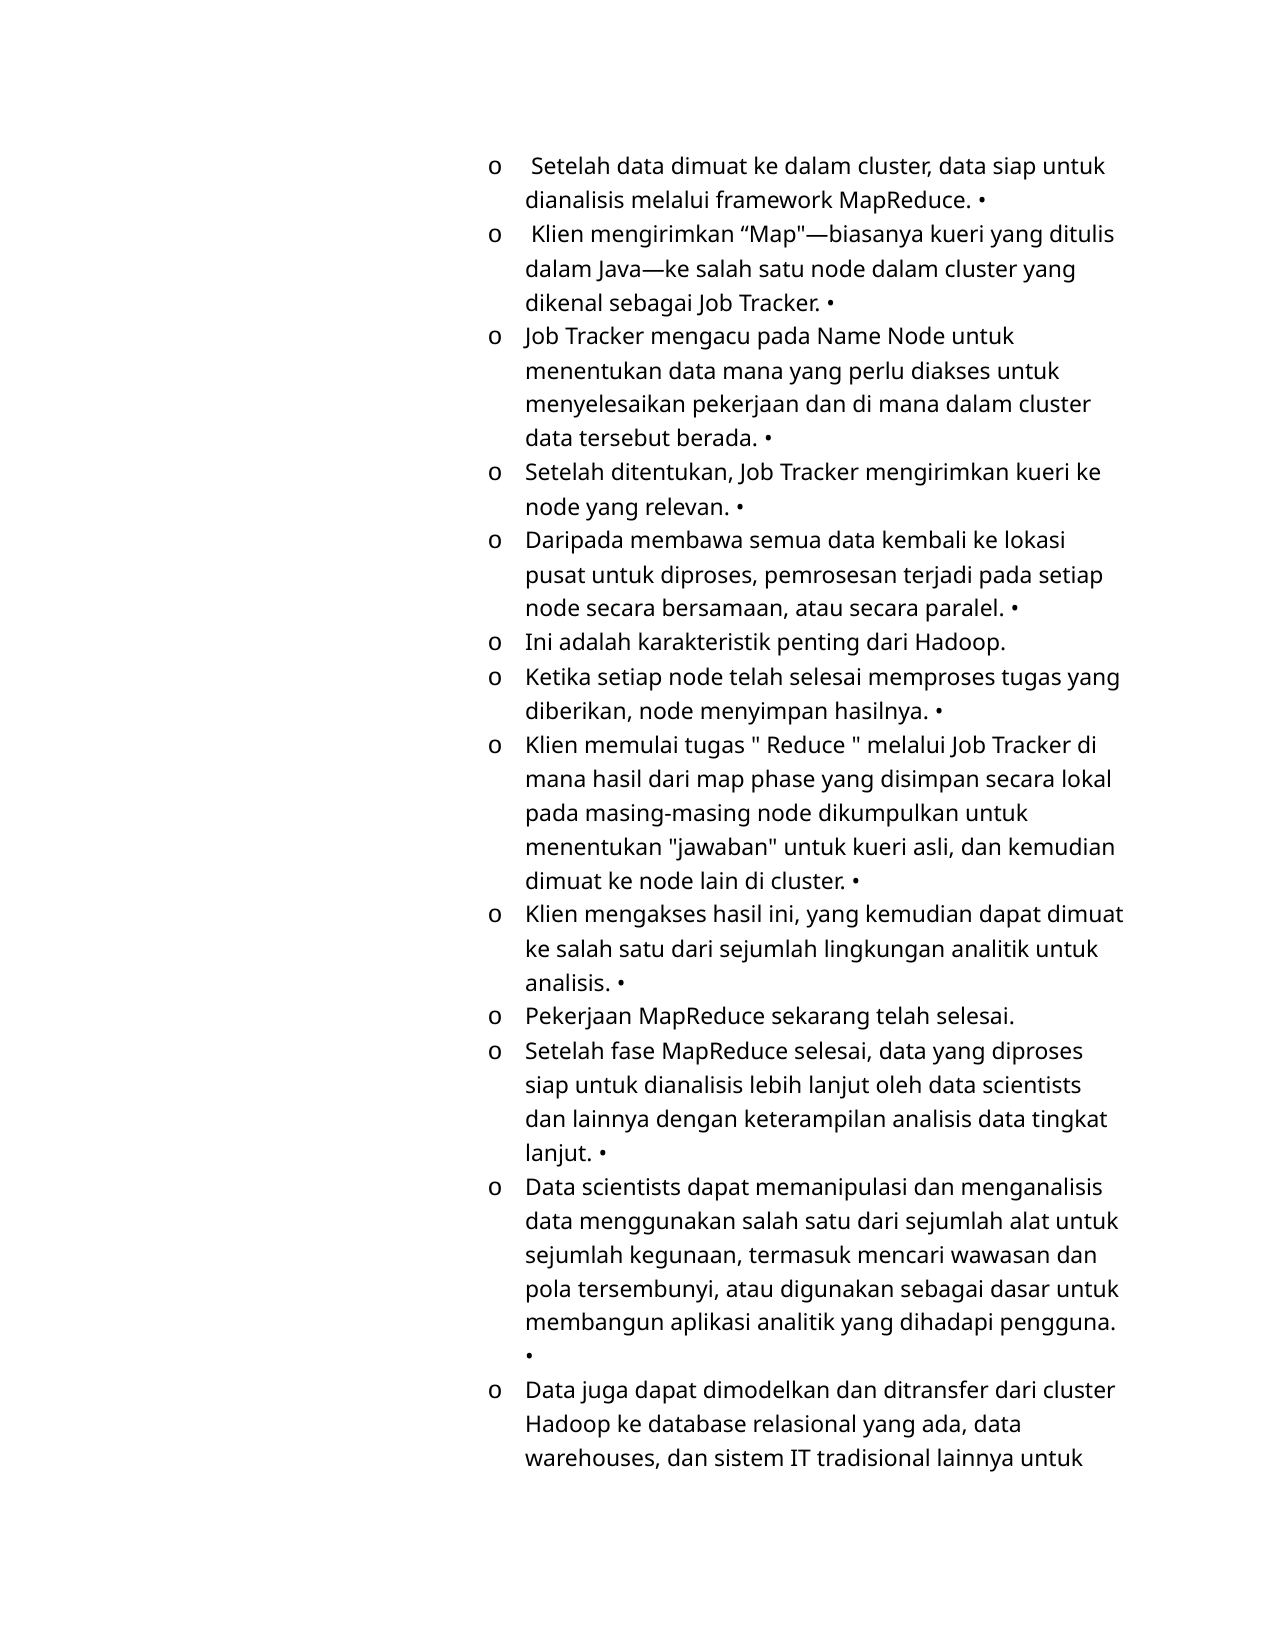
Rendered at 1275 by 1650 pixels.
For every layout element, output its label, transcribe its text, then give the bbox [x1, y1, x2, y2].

list Klien mengakses hasil ini, yang kemudian dapat dimuat ke salah satu dari sejumlah lingkungan analitik untuk analisis. • [487, 898, 1125, 998]
list Pekerjaan MapReduce sekarang telah selesai. [487, 1000, 1125, 1032]
list Job Tracker mengacu pada Name Node untuk menentukan data mana yang perlu diakses untuk menyelesaikan pekerjaan dan di mana dalam cluster data tersebut berada. • [487, 320, 1125, 453]
list Daripada membawa semua data kembali ke lokasi pusat untuk diproses, pemrosesan terjadi pada setiap node secara bersamaan, atau secara paralel. • [487, 524, 1125, 624]
list Setelah fase MapReduce selesai, data yang diproses siap untuk dianalisis lebih lanjut oleh data scientists dan lainnya dengan keterampilan analisis data tingkat lanjut. • [487, 1035, 1125, 1168]
list Klien memulai tugas " Reduce " melalui Job Tracker di mana hasil dari map phase yang disimpan secara lokal pada masing-masing node dikumpulkan untuk menentukan "jawaban" untuk kueri asli, dan kemudian dimuat ke node lain di cluster. • [487, 729, 1125, 896]
list Ini adalah karakteristik penting dari Hadoop. [487, 626, 1125, 658]
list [487, 1374, 1125, 1473]
list Setelah ditentukan, Job Tracker mengirimkan kueri ke node yang relevan. • [487, 456, 1125, 522]
list Ketika setiap node telah selesai memproses tugas yang diberikan, node menyimpan hasilnya. • [487, 661, 1125, 726]
list Data scientists dapat memanipulasi dan menganalisis data menggunakan salah satu dari sejumlah alat untuk sejumlah kegunaan, termasuk mencari wawasan dan pola tersembunyi, atau digunakan sebagai dasar untuk membangun aplikasi analitik yang dihadapi pengguna. • [487, 1171, 1125, 1371]
list Setelah data dimuat ke dalam cluster, data siap untuk dianalisis melalui framework MapReduce. • [487, 150, 1125, 216]
list Klien mengirimkan “Map"—biasanya kueri yang ditulis dalam Java—ke salah satu node dalam cluster yang dikenal sebagai Job Tracker. • [487, 218, 1125, 318]
